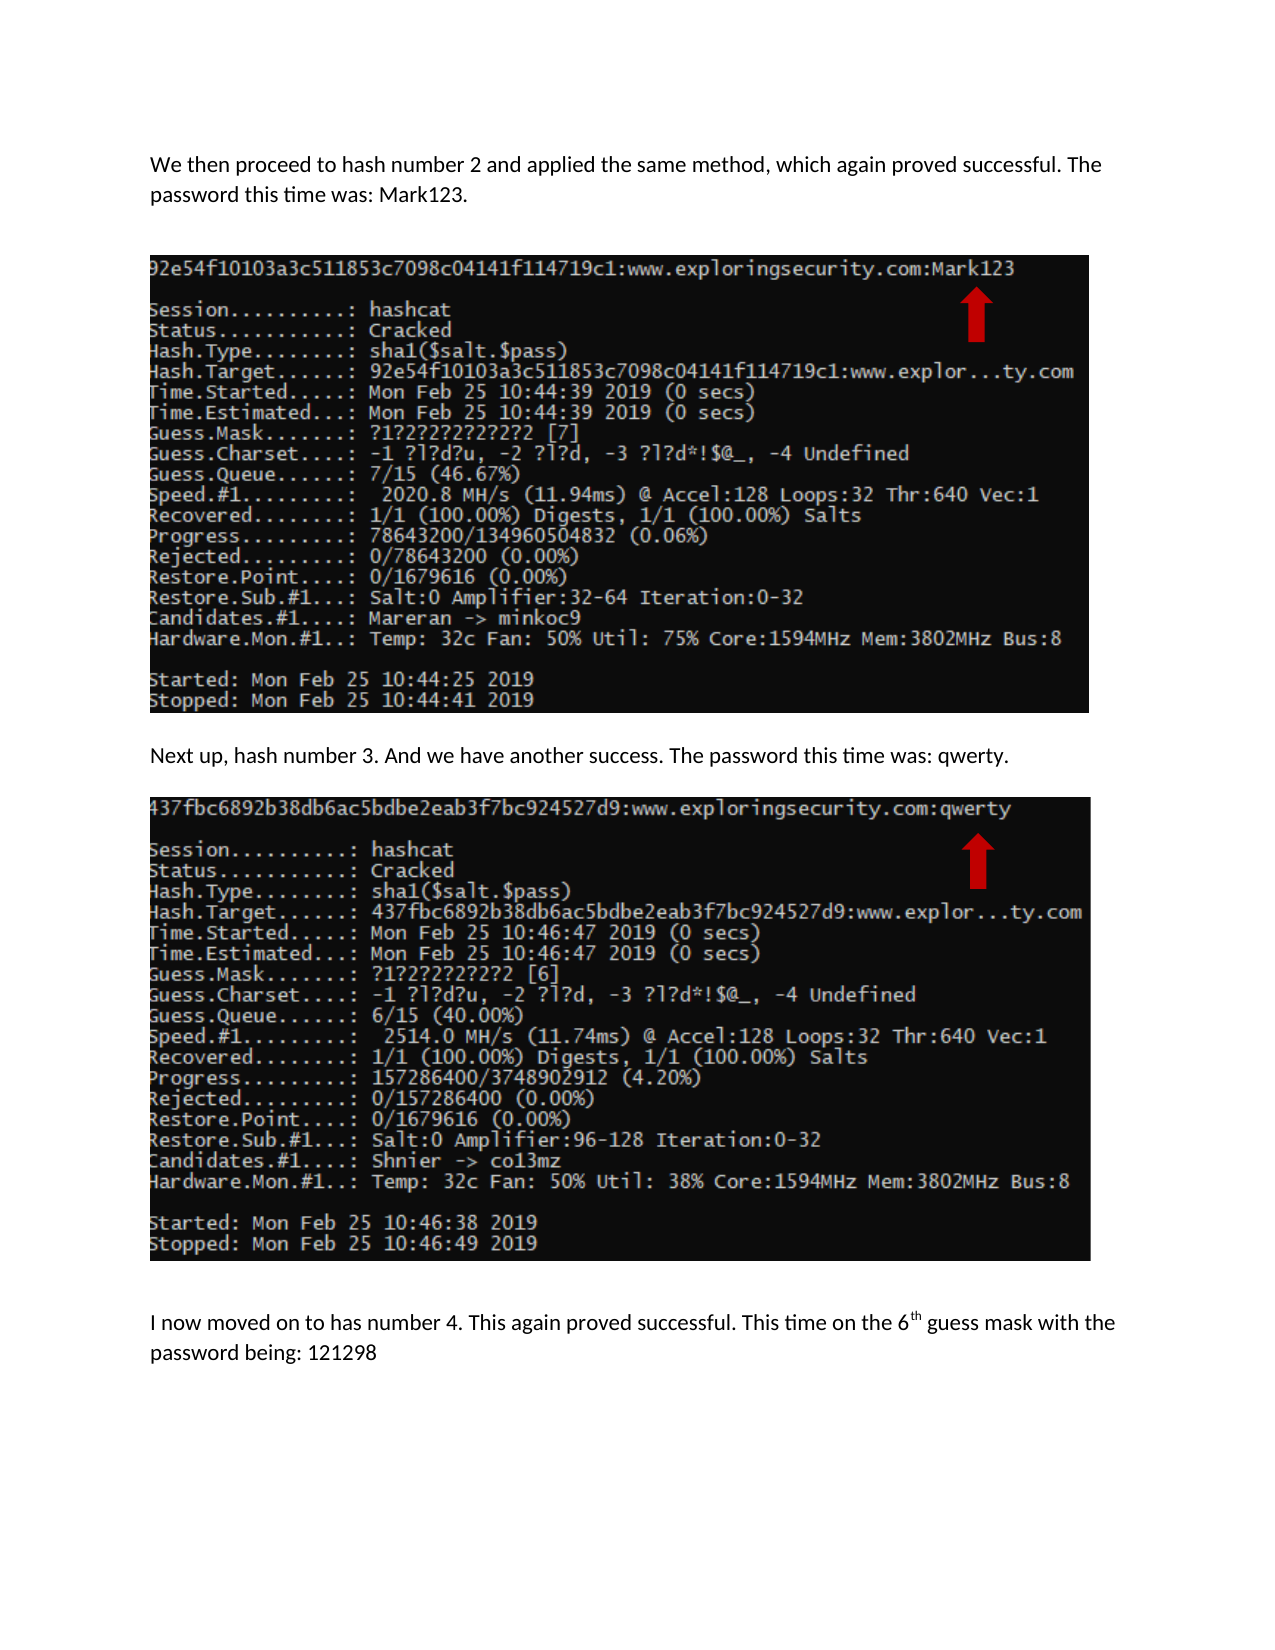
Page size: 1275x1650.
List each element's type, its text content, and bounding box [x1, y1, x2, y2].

text I now moved on to has number 4. This again proved successful. This time on the 6th guess mask with the password being: 121298 [150, 1308, 1125, 1366]
picture [150, 797, 1091, 1261]
text We then proceed to hash number 2 and applied the same method, which again proved successful. The password this time was: Mark123. [150, 150, 1125, 208]
picture [150, 255, 1089, 713]
